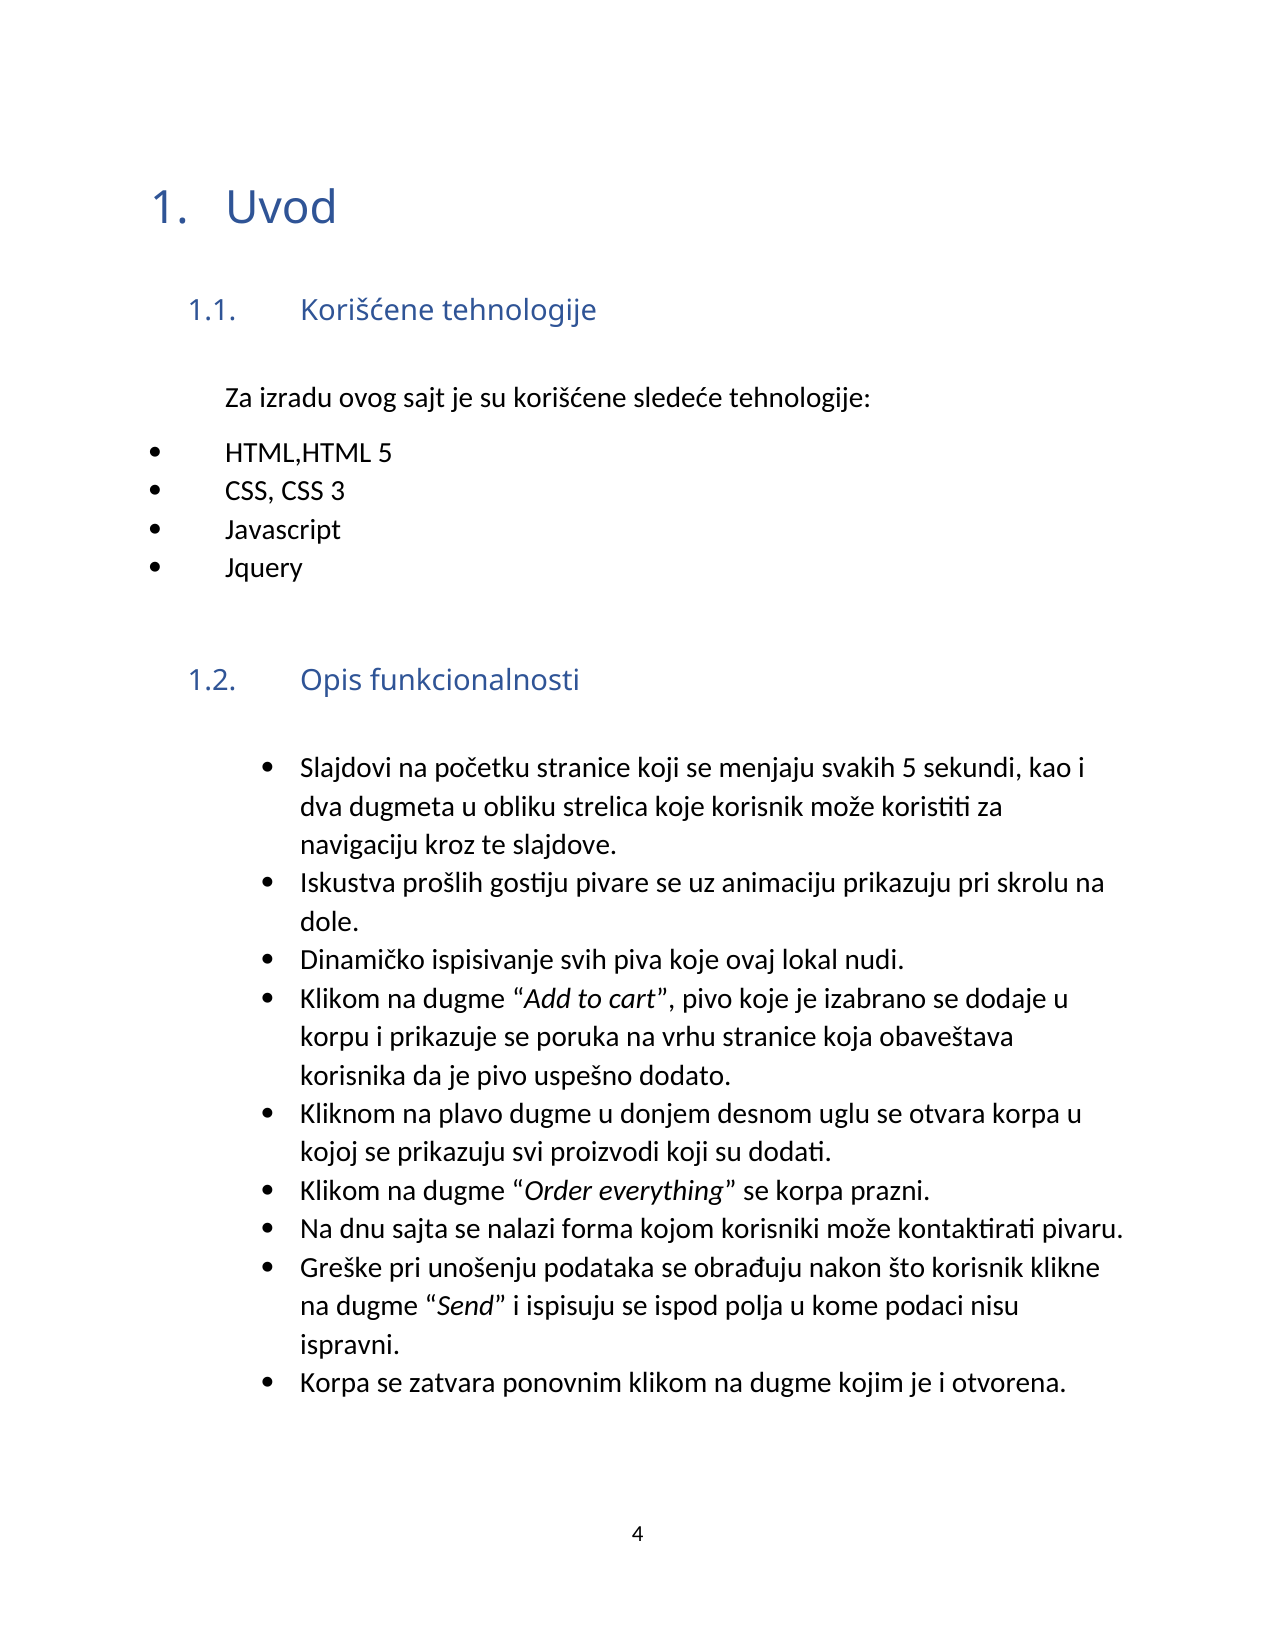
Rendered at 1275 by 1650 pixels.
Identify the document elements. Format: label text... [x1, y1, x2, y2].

list Kliknom na plavo dugme u donjem desnom uglu se otvara korpa u kojoj se prikazuju svi proizvodi koji su dodati. [262, 1095, 1125, 1169]
list Javascript [150, 511, 1125, 546]
list HTML,HTML 5 [150, 434, 1125, 469]
list Dinamičko ispisivanje svih piva koje ovaj lokal nudi. [262, 941, 1125, 977]
list Klikom na dugme “Add to cart”, pivo koje je izabrano se dodaje u korpu i prikazuje se poruka na vrhu stranice koja obaveštava korisnika da je pivo uspešno dodato. [262, 980, 1125, 1092]
text Za izradu ovog sajt je su korišćene sledeće tehnologije: [225, 379, 1125, 414]
subtitle Opis funkcionalnosti [187, 659, 1125, 699]
subtitle Korišćene tehnologije [187, 289, 1125, 329]
list Greške pri unošenju podataka se obrađuju nakon što korisnik klikne na dugme “Send” i ispisuju se ispod polja u kome podaci nisu ispravni. [262, 1249, 1125, 1361]
list Korpa se zatvara ponovnim klikom na dugme kojim je i otvorena. [262, 1364, 1125, 1400]
list Iskustva prošlih gostiju pivare se uz animaciju prikazuju pri skrolu na dole. [262, 864, 1125, 938]
subtitle Uvod [150, 175, 1125, 237]
list Na dnu sajta se nalazi forma kojom korisniki može kontaktirati pivaru. [262, 1210, 1125, 1246]
list CSS, CSS 3 [150, 472, 1125, 508]
list Klikom na dugme “Order everything” se korpa prazni. [262, 1172, 1125, 1208]
list Slajdovi na početku stranice koji se menjaju svakih 5 sekundi, kao i dva dugmeta u obliku strelica koje korisnik može koristiti za navigaciju kroz te slajdove. [262, 749, 1125, 862]
list Jquery [150, 549, 1125, 585]
